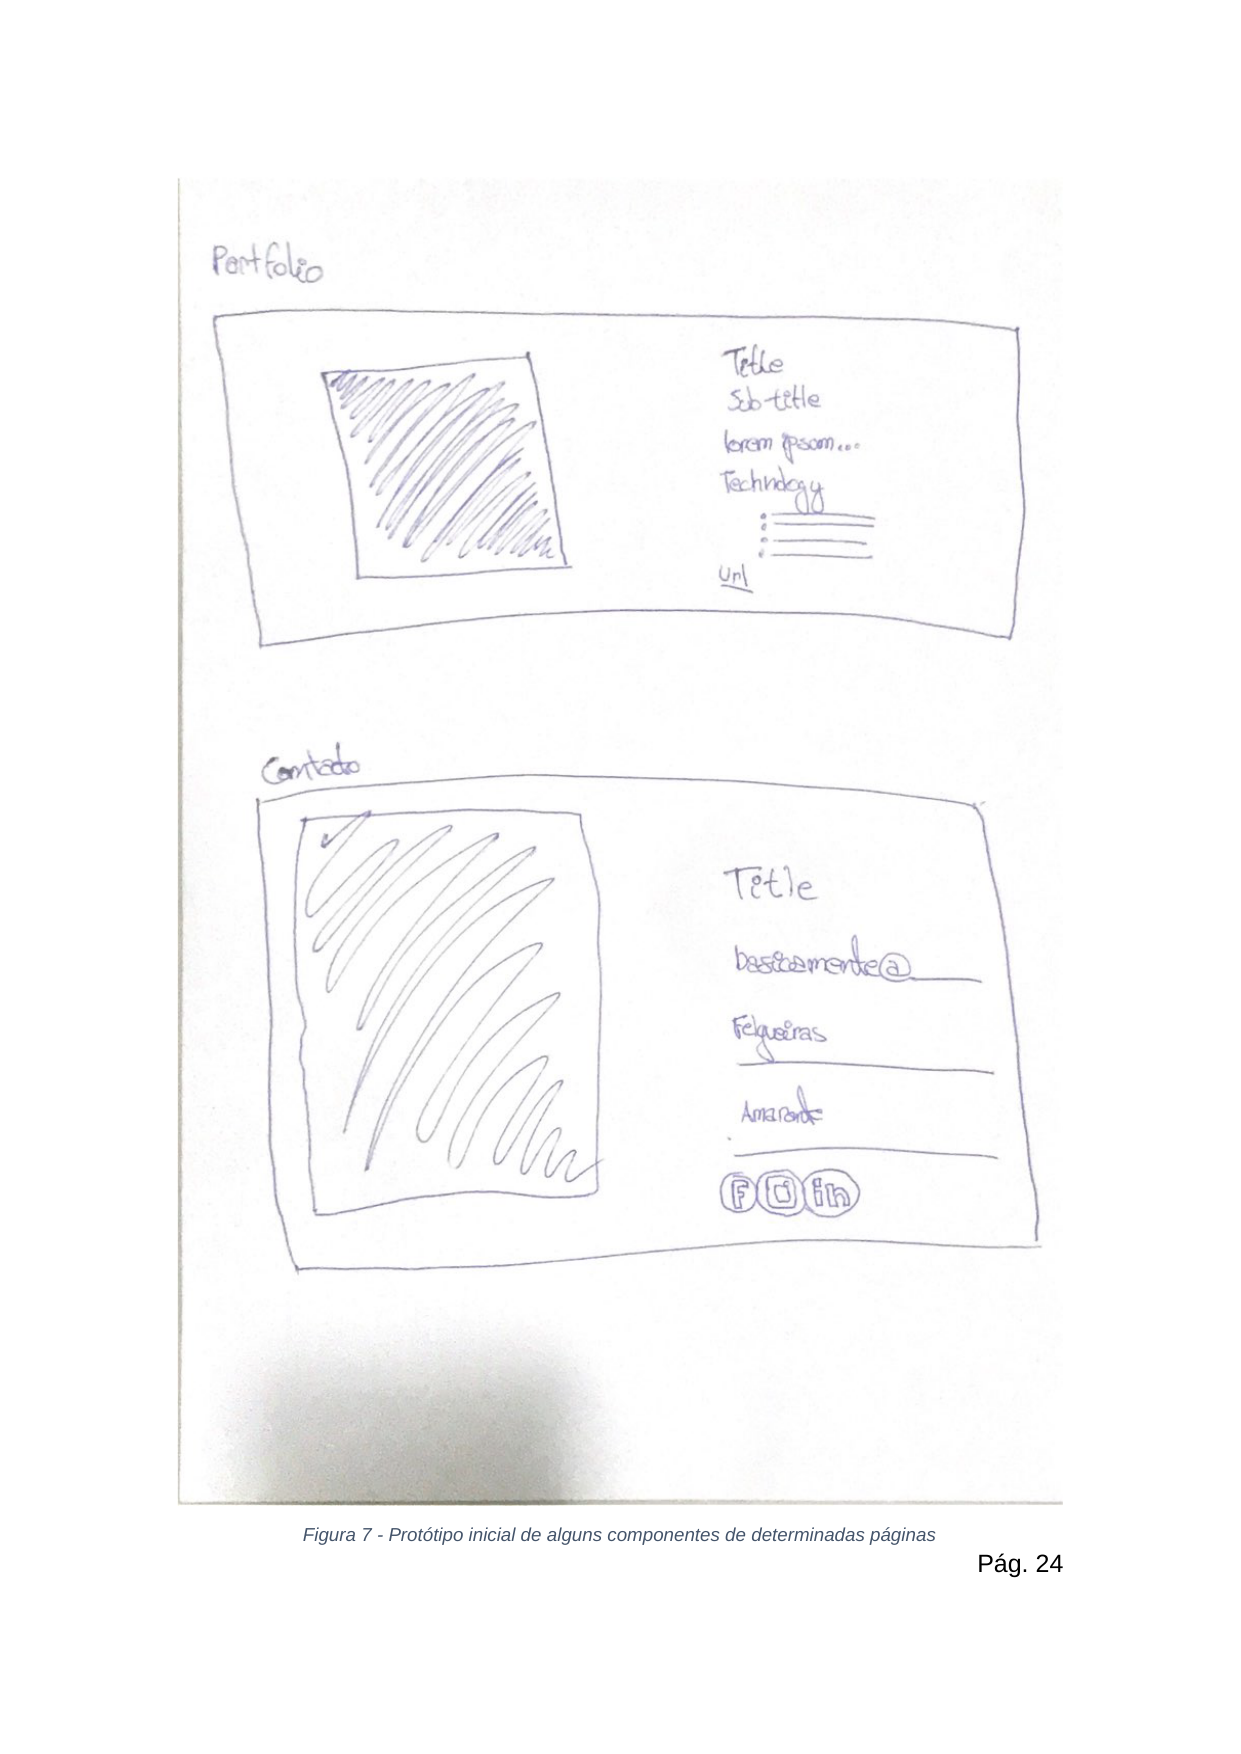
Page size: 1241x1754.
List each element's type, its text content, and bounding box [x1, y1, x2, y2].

picture [177, 177, 1063, 1506]
